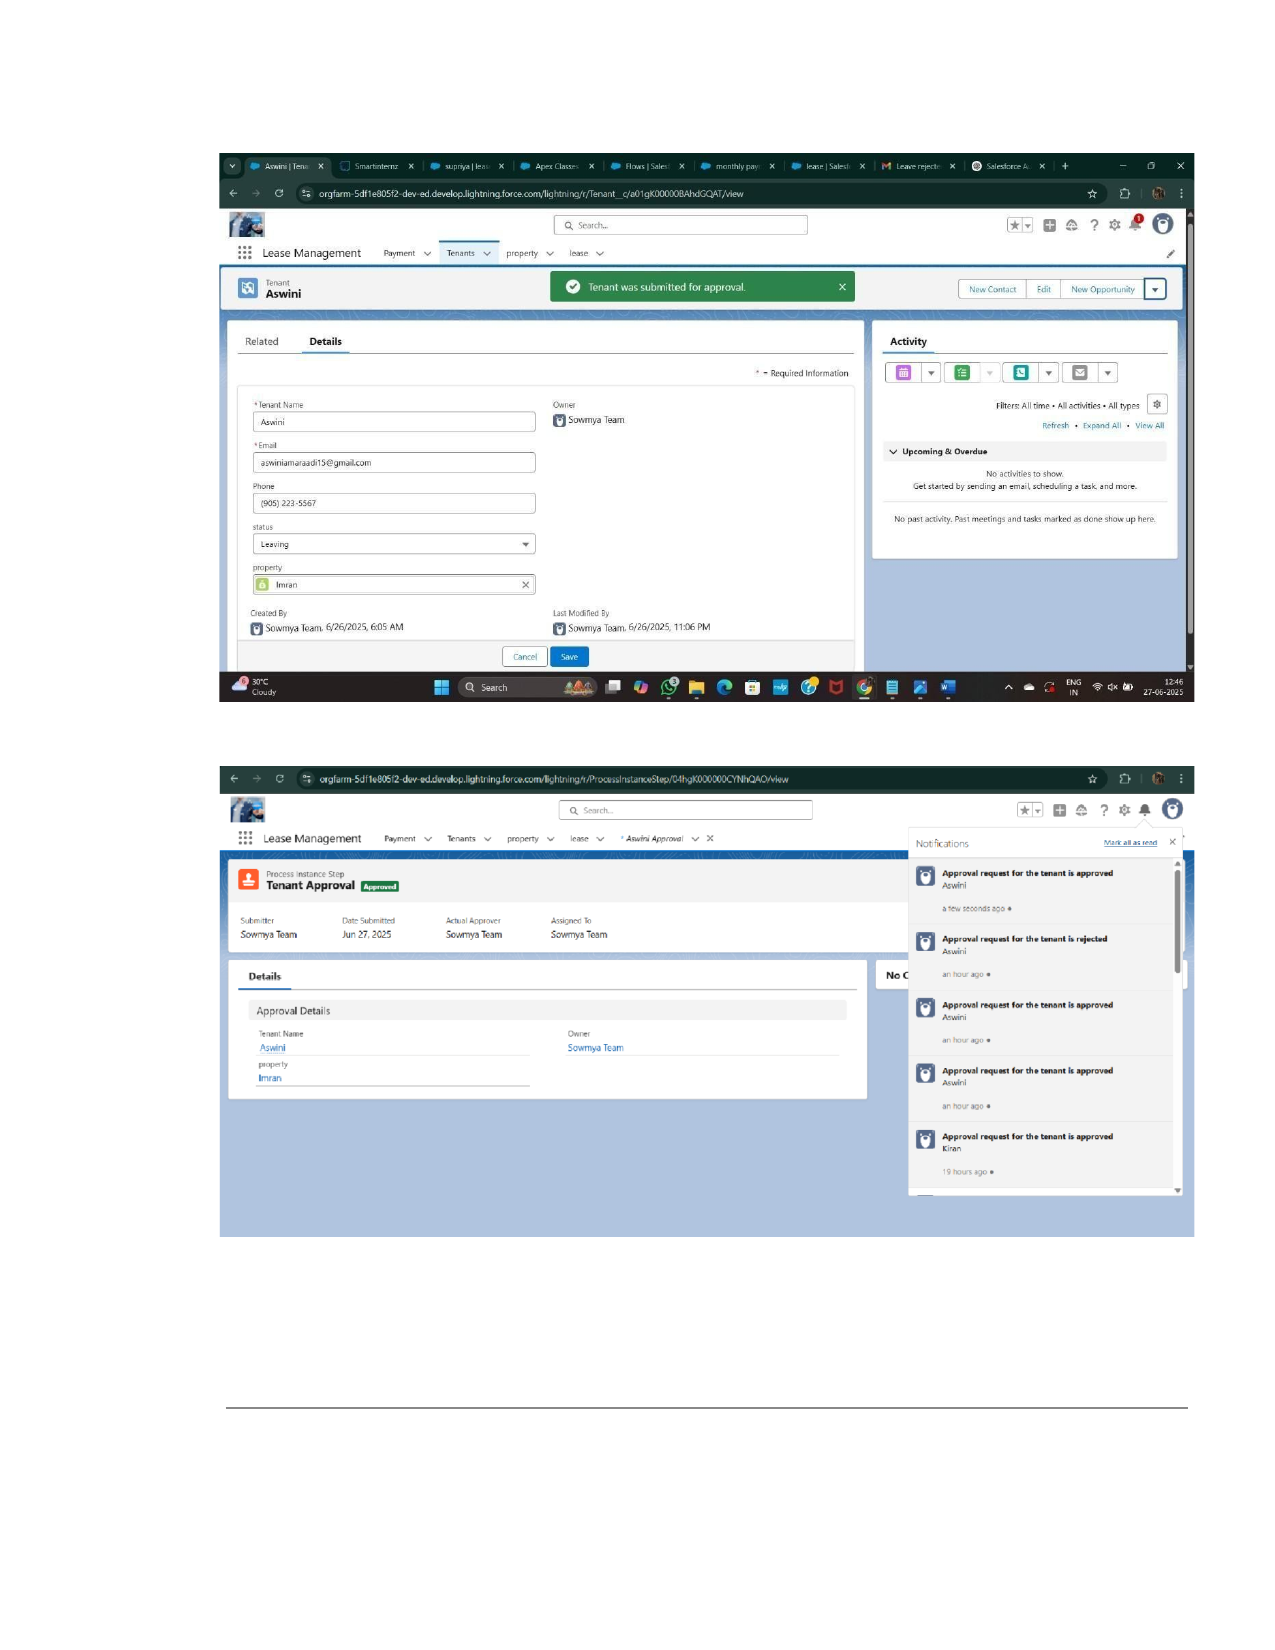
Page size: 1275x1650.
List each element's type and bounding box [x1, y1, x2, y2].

picture [219, 766, 1195, 1237]
picture [219, 153, 1195, 702]
